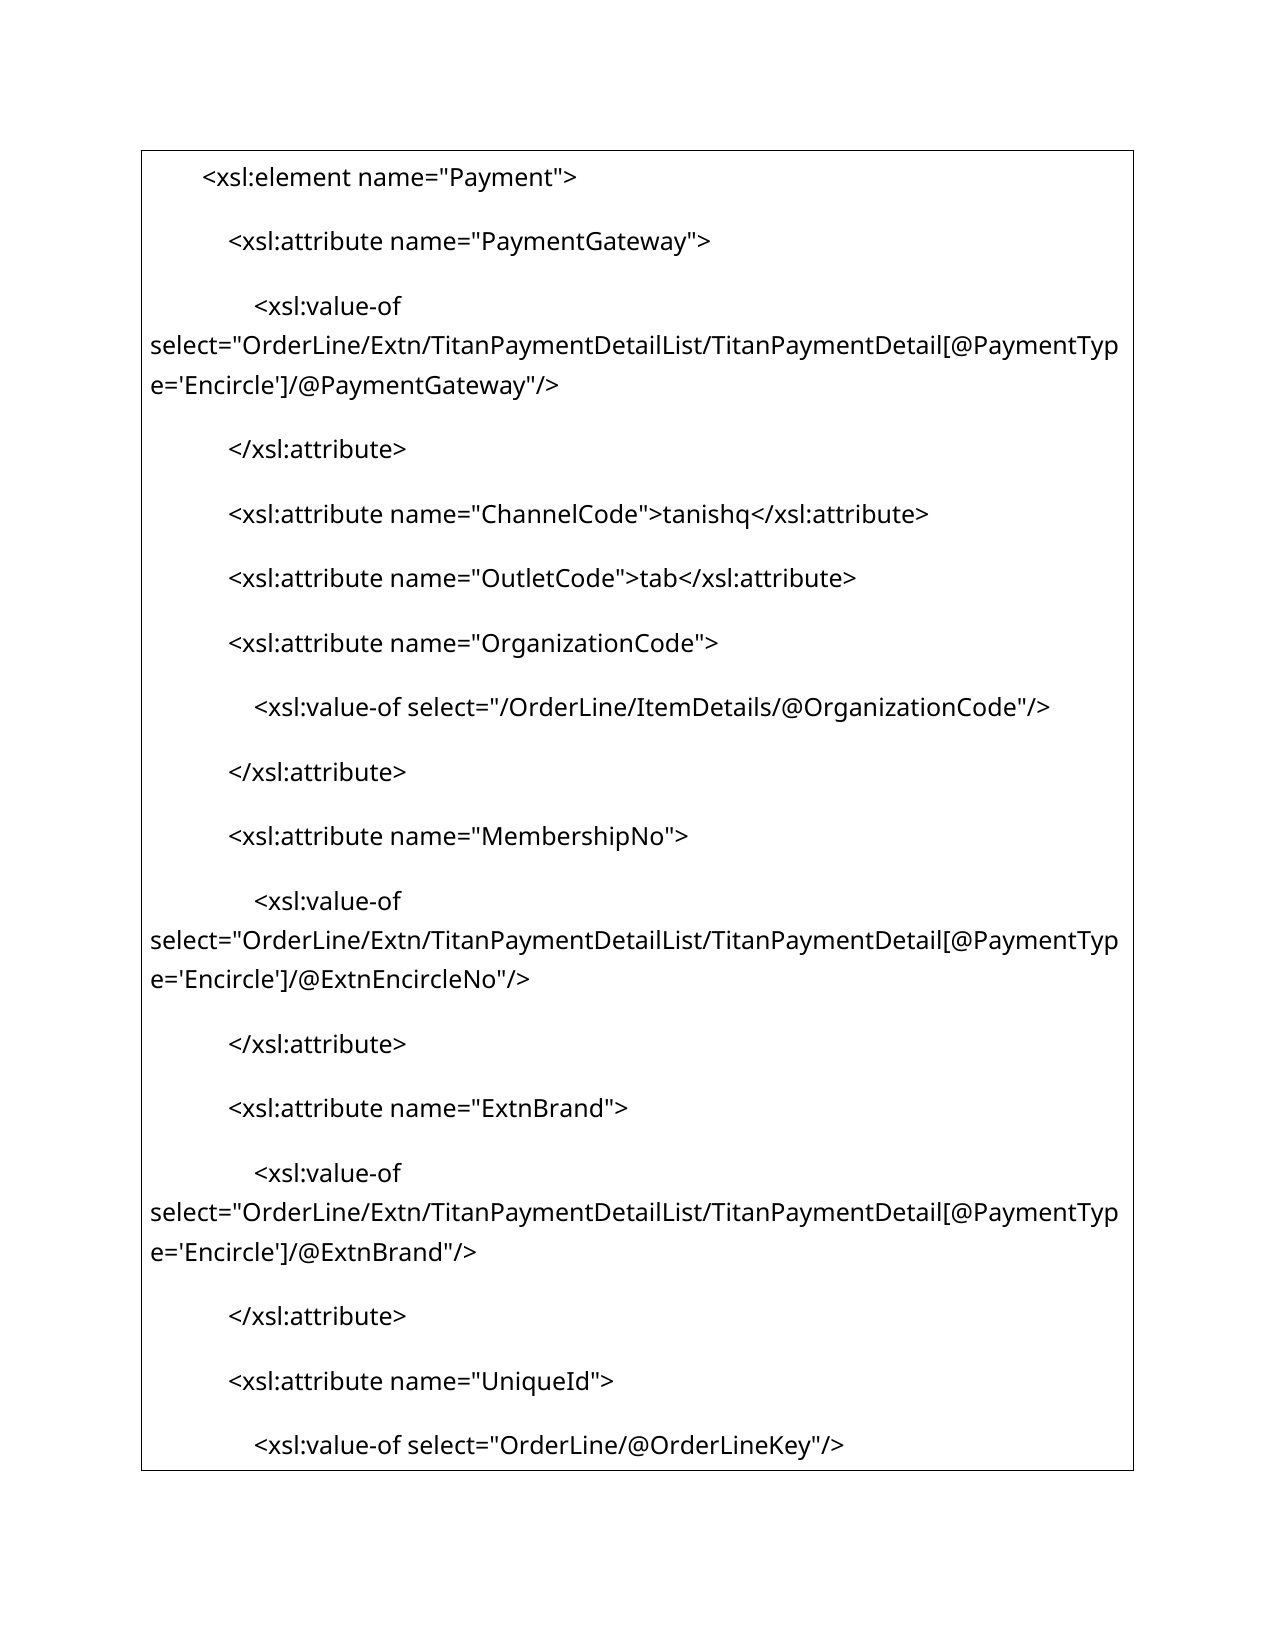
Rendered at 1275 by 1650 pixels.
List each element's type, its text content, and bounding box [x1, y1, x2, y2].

text </xsl:attribute> [142, 1289, 1133, 1333]
text <xsl:attribute name="ExtnBrand"> [142, 1082, 1133, 1125]
text <xsl:attribute name="MembershipNo"> [142, 809, 1133, 853]
text <xsl:value-of select="/OrderLine/ItemDetails/@OrganizationCode"/> [142, 680, 1133, 724]
text <xsl:attribute name="OrganizationCode"> [142, 616, 1133, 659]
text <xsl:attribute name="UniqueId"> [142, 1354, 1133, 1397]
text <xsl:attribute name="ChannelCode">tanishq</xsl:attribute> [142, 487, 1133, 530]
text <xsl:value-of select="OrderLine/@OrderLineKey"/> [142, 1418, 1133, 1470]
text </xsl:attribute> [142, 745, 1133, 788]
text <xsl:element name="Payment"> [142, 151, 1133, 193]
text <xsl:attribute name="PaymentGateway"> [142, 214, 1133, 258]
text </xsl:attribute> [142, 422, 1133, 466]
text </xsl:attribute> [142, 1017, 1133, 1061]
text <xsl:attribute name="OutletCode">tab</xsl:attribute> [142, 551, 1133, 595]
text <xsl:value-of select="OrderLine/Extn/TitanPaymentDetailList/TitanPaymentDetail[@PaymentType='Encircle']/@PaymentGateway"/> [142, 279, 1133, 401]
text <xsl:value-of select="OrderLine/Extn/TitanPaymentDetailList/TitanPaymentDetail[@PaymentType='Encircle']/@ExtnBrand"/> [142, 1146, 1133, 1268]
text <xsl:value-of select="OrderLine/Extn/TitanPaymentDetailList/TitanPaymentDetail[@PaymentType='Encircle']/@ExtnEncircleNo"/> [142, 874, 1133, 996]
